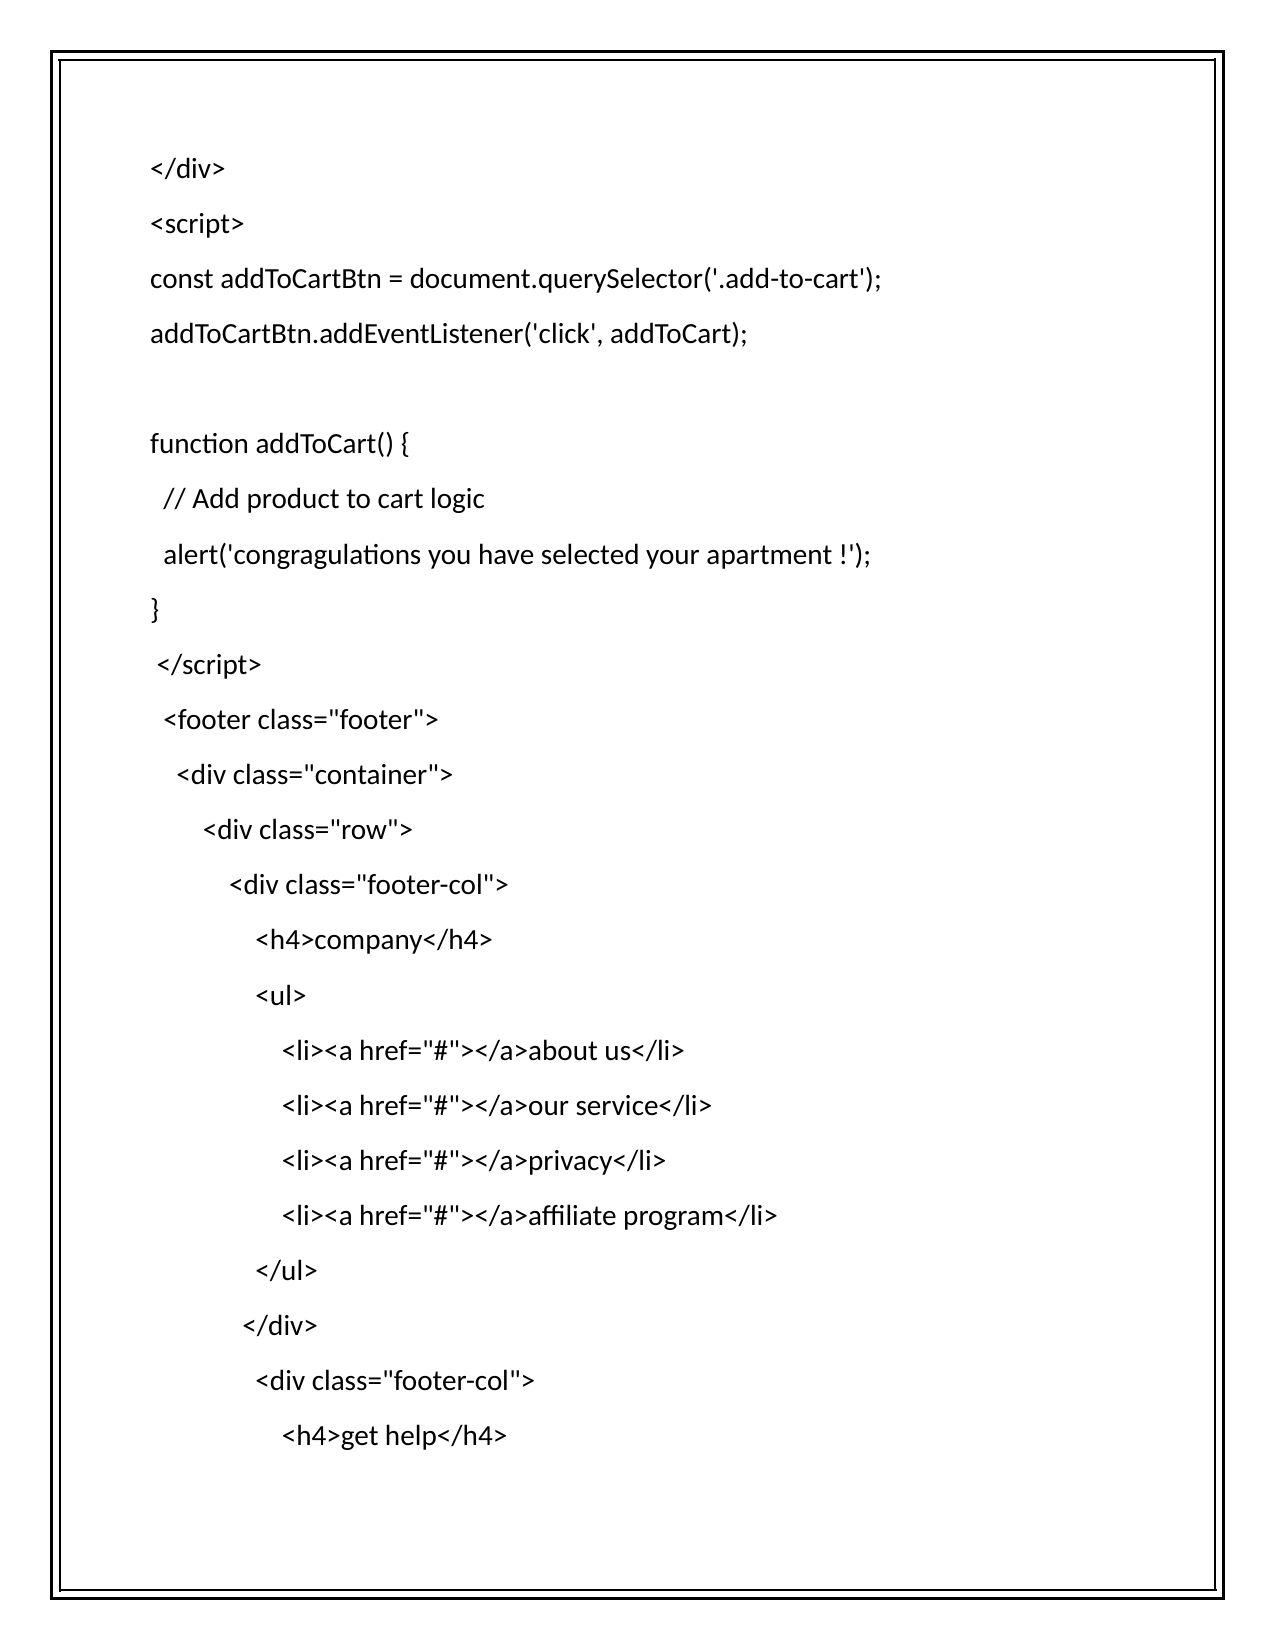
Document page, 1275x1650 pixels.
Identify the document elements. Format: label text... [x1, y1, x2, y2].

text <div class="footer-col"> [150, 866, 1125, 902]
text } [150, 591, 1125, 626]
text <li><a href="#"></a>about us</li> [150, 1032, 1125, 1067]
text </script> [150, 646, 1125, 682]
text <div class="container"> [150, 756, 1125, 792]
text </div> [150, 1307, 1125, 1343]
text </div> [150, 150, 1125, 186]
text <li><a href="#"></a>privacy</li> [150, 1142, 1125, 1177]
text <script> [150, 205, 1125, 241]
text <div class="row"> [150, 811, 1125, 847]
text <footer class="footer"> [150, 701, 1125, 737]
text <li><a href="#"></a>our service</li> [150, 1087, 1125, 1122]
text // Add product to cart logic [150, 481, 1125, 516]
text <div class="footer-col"> [150, 1362, 1125, 1398]
text <ul> [150, 977, 1125, 1012]
text <h4>company</h4> [150, 921, 1125, 957]
text const addToCartBtn = document.querySelector('.add-to-cart'); [150, 260, 1125, 296]
text </ul> [150, 1252, 1125, 1288]
text function addToCart() { [150, 426, 1125, 461]
text <h4>get help</h4> [150, 1417, 1125, 1453]
text <li><a href="#"></a>affiliate program</li> [150, 1197, 1125, 1233]
text alert('congragulations you have selected your apartment !'); [150, 536, 1125, 571]
text addToCartBtn.addEventListener('click', addToCart); [150, 315, 1125, 351]
